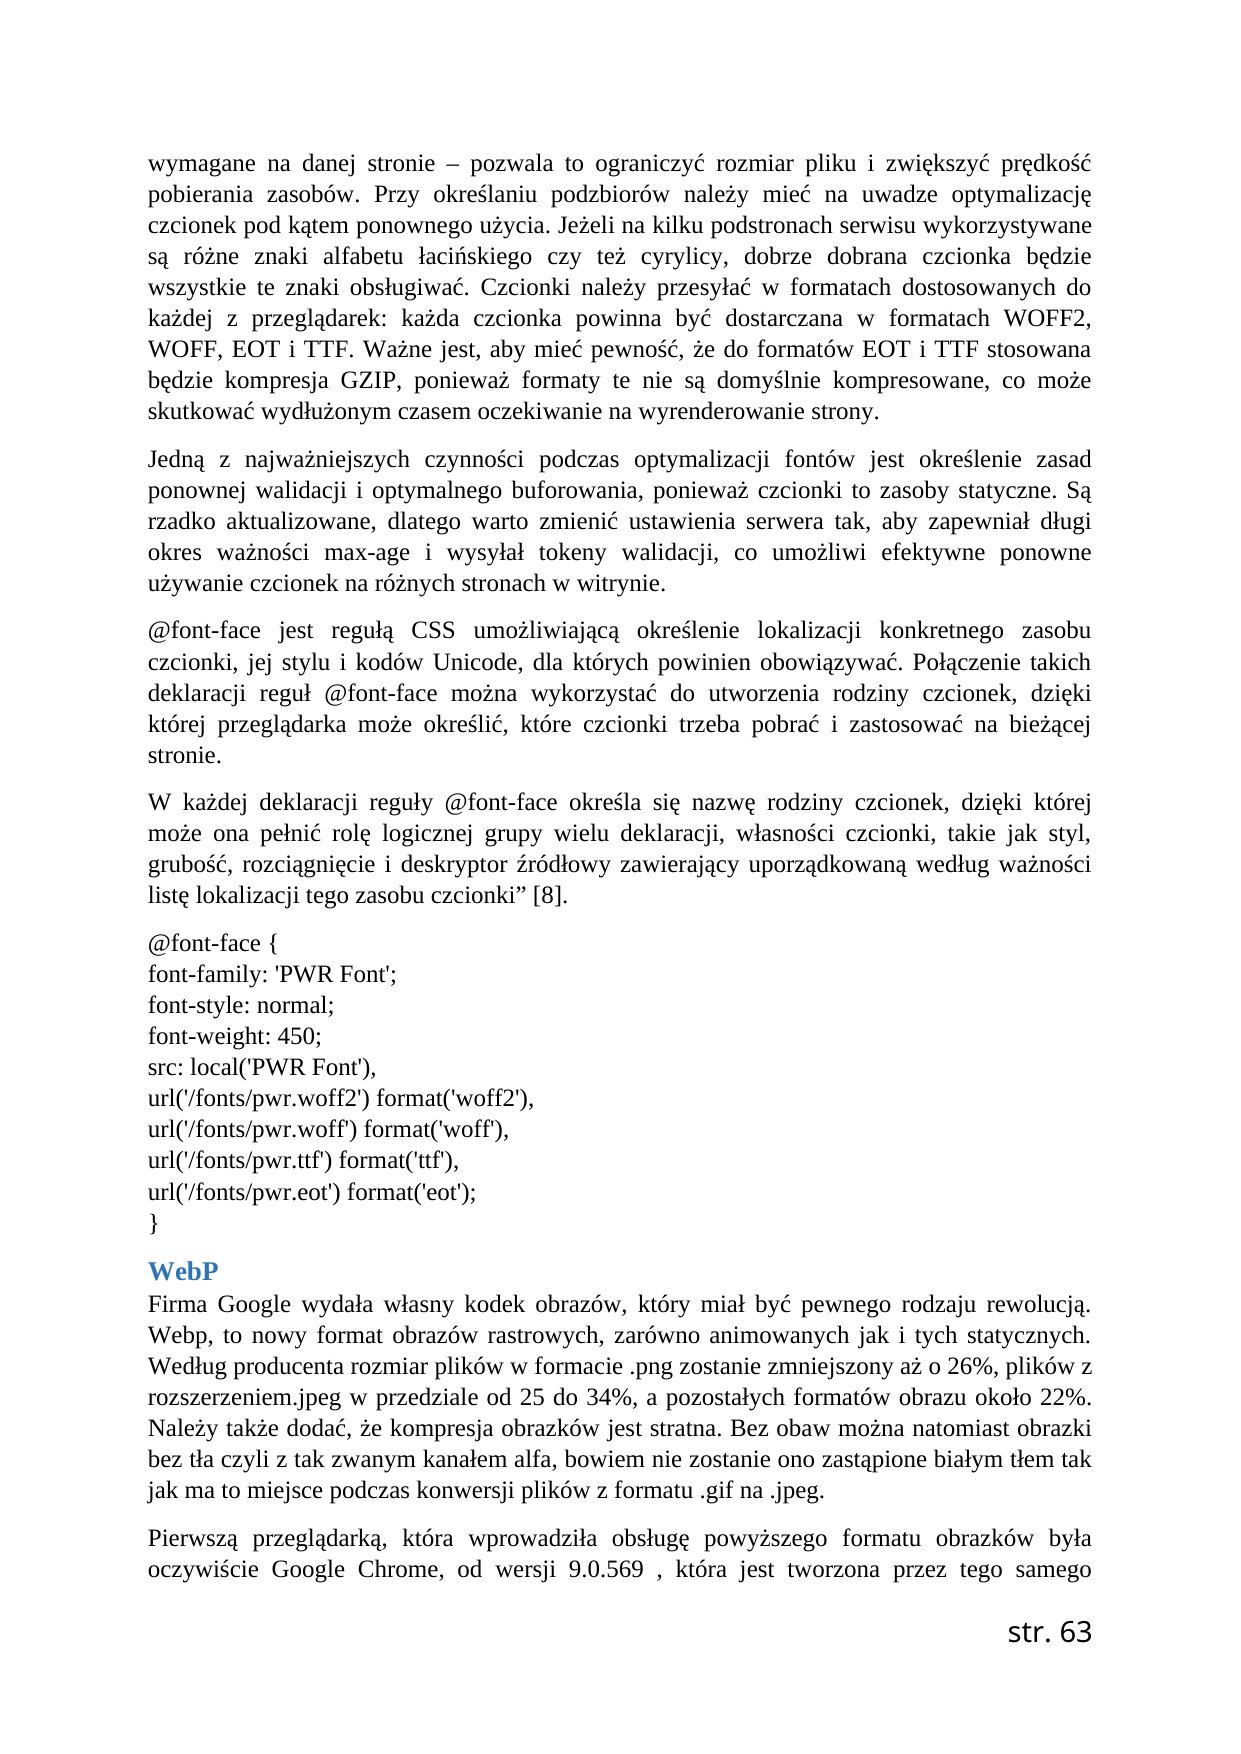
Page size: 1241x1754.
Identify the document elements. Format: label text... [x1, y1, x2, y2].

text Firma Google wydała własny kodek obrazów, który miał być pewnego rodzaju rewolucją. Webp, to nowy format obrazów rastrowych, zarówno animowanych jak i tych statycznych. Według producenta rozmiar plików w formacie .png zostanie zmniejszony aż o 26%, plików z rozszerzeniem.jpeg w przedziale od 25 do 34%, a pozostałych formatów obrazu około 22%. Należy także dodać, że kompresja obrazków jest stratna. Bez obaw można natomiast obrazki bez tła czyli z tak zwanym kanałem alfa, bowiem nie zostanie ono zastąpione białym tłem tak jak ma to miejsce podczas konwersji plików z formatu .gif na .jpeg. [148, 1289, 1093, 1504]
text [148, 148, 1093, 425]
text @font-face { font-family: 'PWR Font'; font-style: normal; font-weight: 450; src: local('PWR Font'), url('/fonts/pwr.woff2') format('woff2'), url('/fonts/pwr.woff') format('woff'), url('/fonts/pwr.ttf') format('ttf'), url('/fonts/pwr.eot') format('eot'); } [148, 928, 1093, 1236]
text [148, 1523, 1093, 1583]
text @font-face jest regułą CSS umożliwiającą określenie lokalizacji konkretnego zasobu czcionki, jej stylu i kodów Unicode, dla których powinien obowiązywać. Połączenie takich deklaracji reguł @font-face można wykorzystać do utworzenia rodziny czcionek, dzięki której przeglądarka może określić, które czcionki trzeba pobrać i zastosować na bieżącej stronie. [148, 616, 1093, 768]
subtitle WebP [148, 1255, 1093, 1286]
text W każdej deklaracji reguły @font-face określa się nazwę rodziny czcionek, dzięki której może ona pełnić rolę logicznej grupy wielu deklaracji, własności czcionki, takie jak styl, grubość, rozciągnięcie i deskryptor źródłowy zawierający uporządkowaną według ważności listę lokalizacji tego zasobu czcionki” [8]. [148, 787, 1093, 909]
text Jedną z najważniejszych czynności podczas optymalizacji fontów jest określenie zasad ponownej walidacji i optymalnego buforowania, ponieważ czcionki to zasoby statyczne. Są rzadko aktualizowane, dlatego warto zmienić ustawienia serwera tak, aby zapewniał długi okres ważności max-age i wysyłał tokeny walidacji, co umożliwi efektywne ponowne używanie czcionek na różnych stronach w witrynie. [148, 444, 1093, 597]
